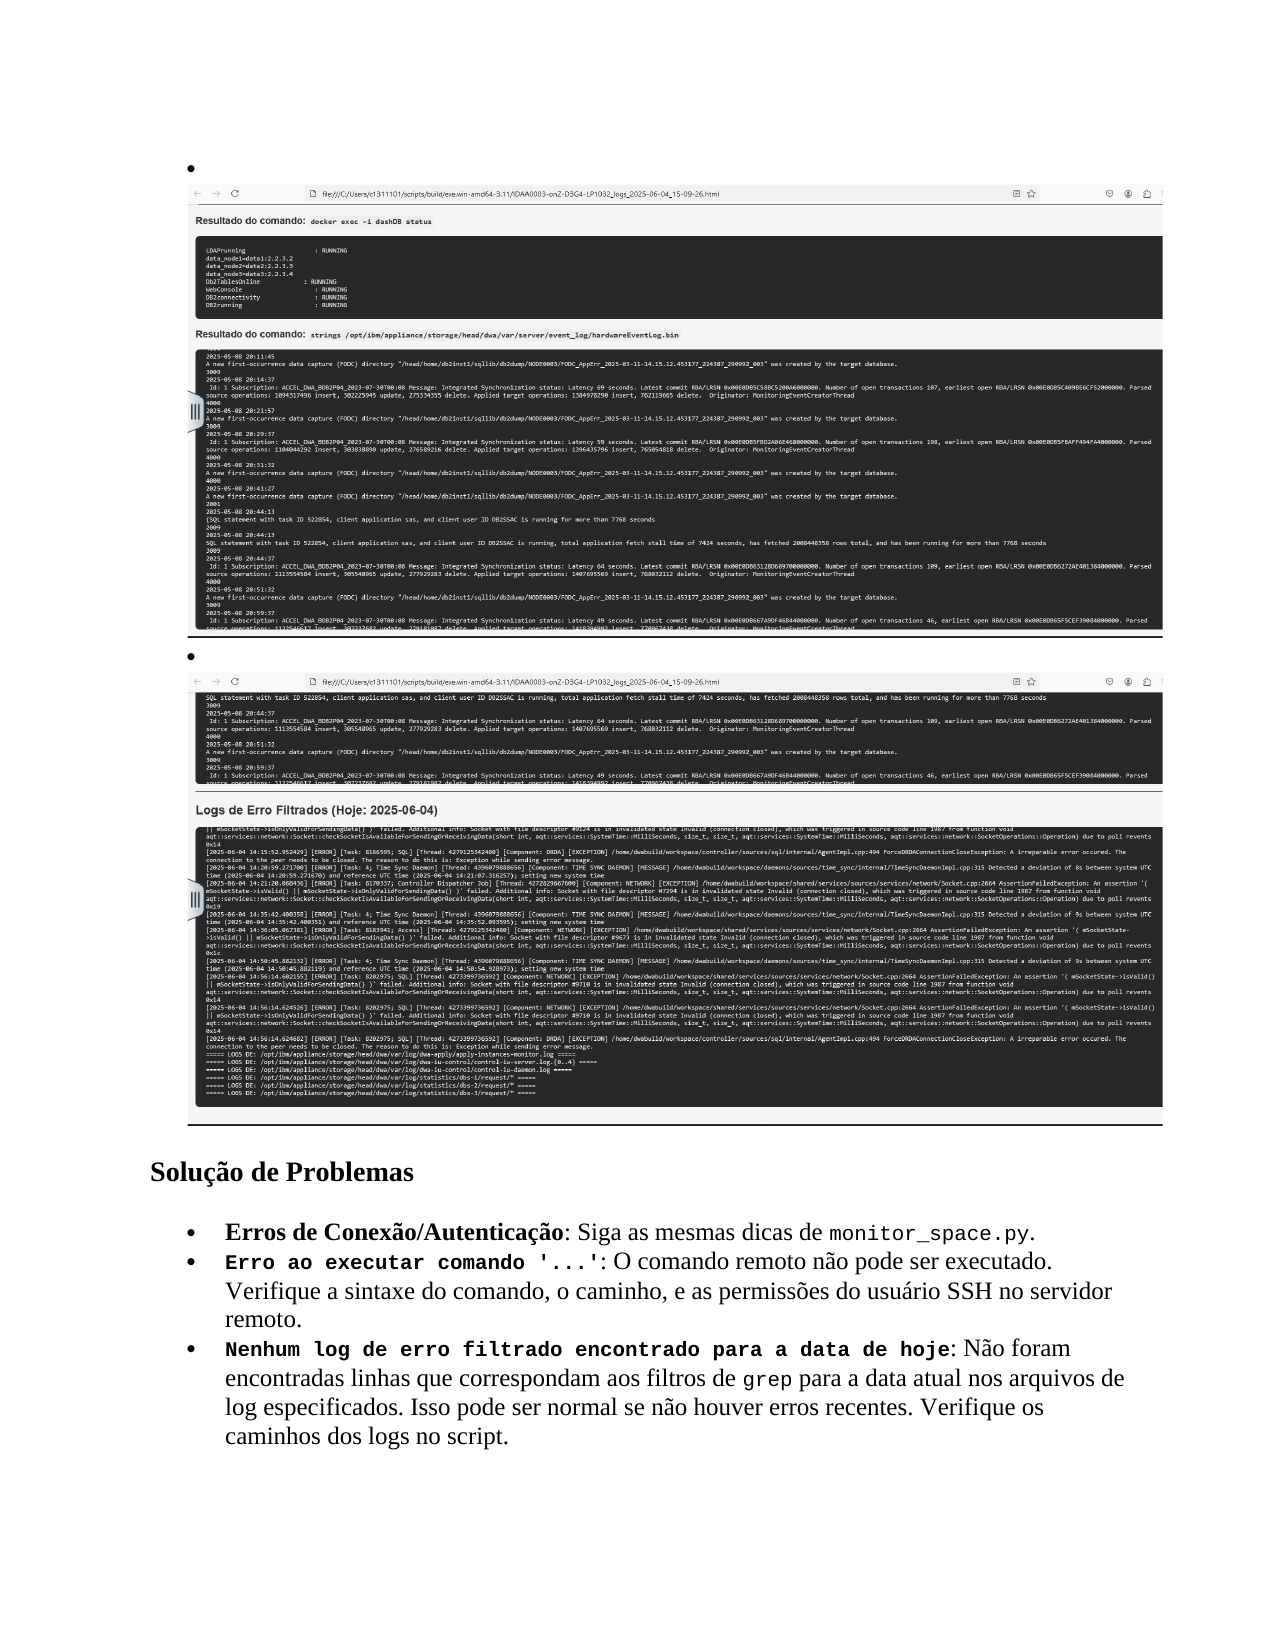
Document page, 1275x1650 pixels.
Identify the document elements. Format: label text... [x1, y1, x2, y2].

list Erros de Conexão/Autenticação: Siga as mesmas dicas de monitor_space.py. [187, 1217, 1125, 1246]
picture [187, 672, 1163, 1126]
picture [187, 184, 1163, 638]
text Solução de Problemas [150, 1155, 1125, 1187]
list Nenhum log de erro filtrado encontrado para a data de hoje: Não foram encontradas linhas que correspondam aos filtros de grep para a data atual nos arquivos de log especificados. Isso pode ser normal se não houver erros recentes. Verifique os caminhos dos logs no script. [187, 1333, 1125, 1450]
list Erro ao executar comando '...': O comando remoto não pode ser executado. Verifique a sintaxe do comando, o caminho, e as permissões do usuário SSH no servidor remoto. [187, 1246, 1125, 1333]
